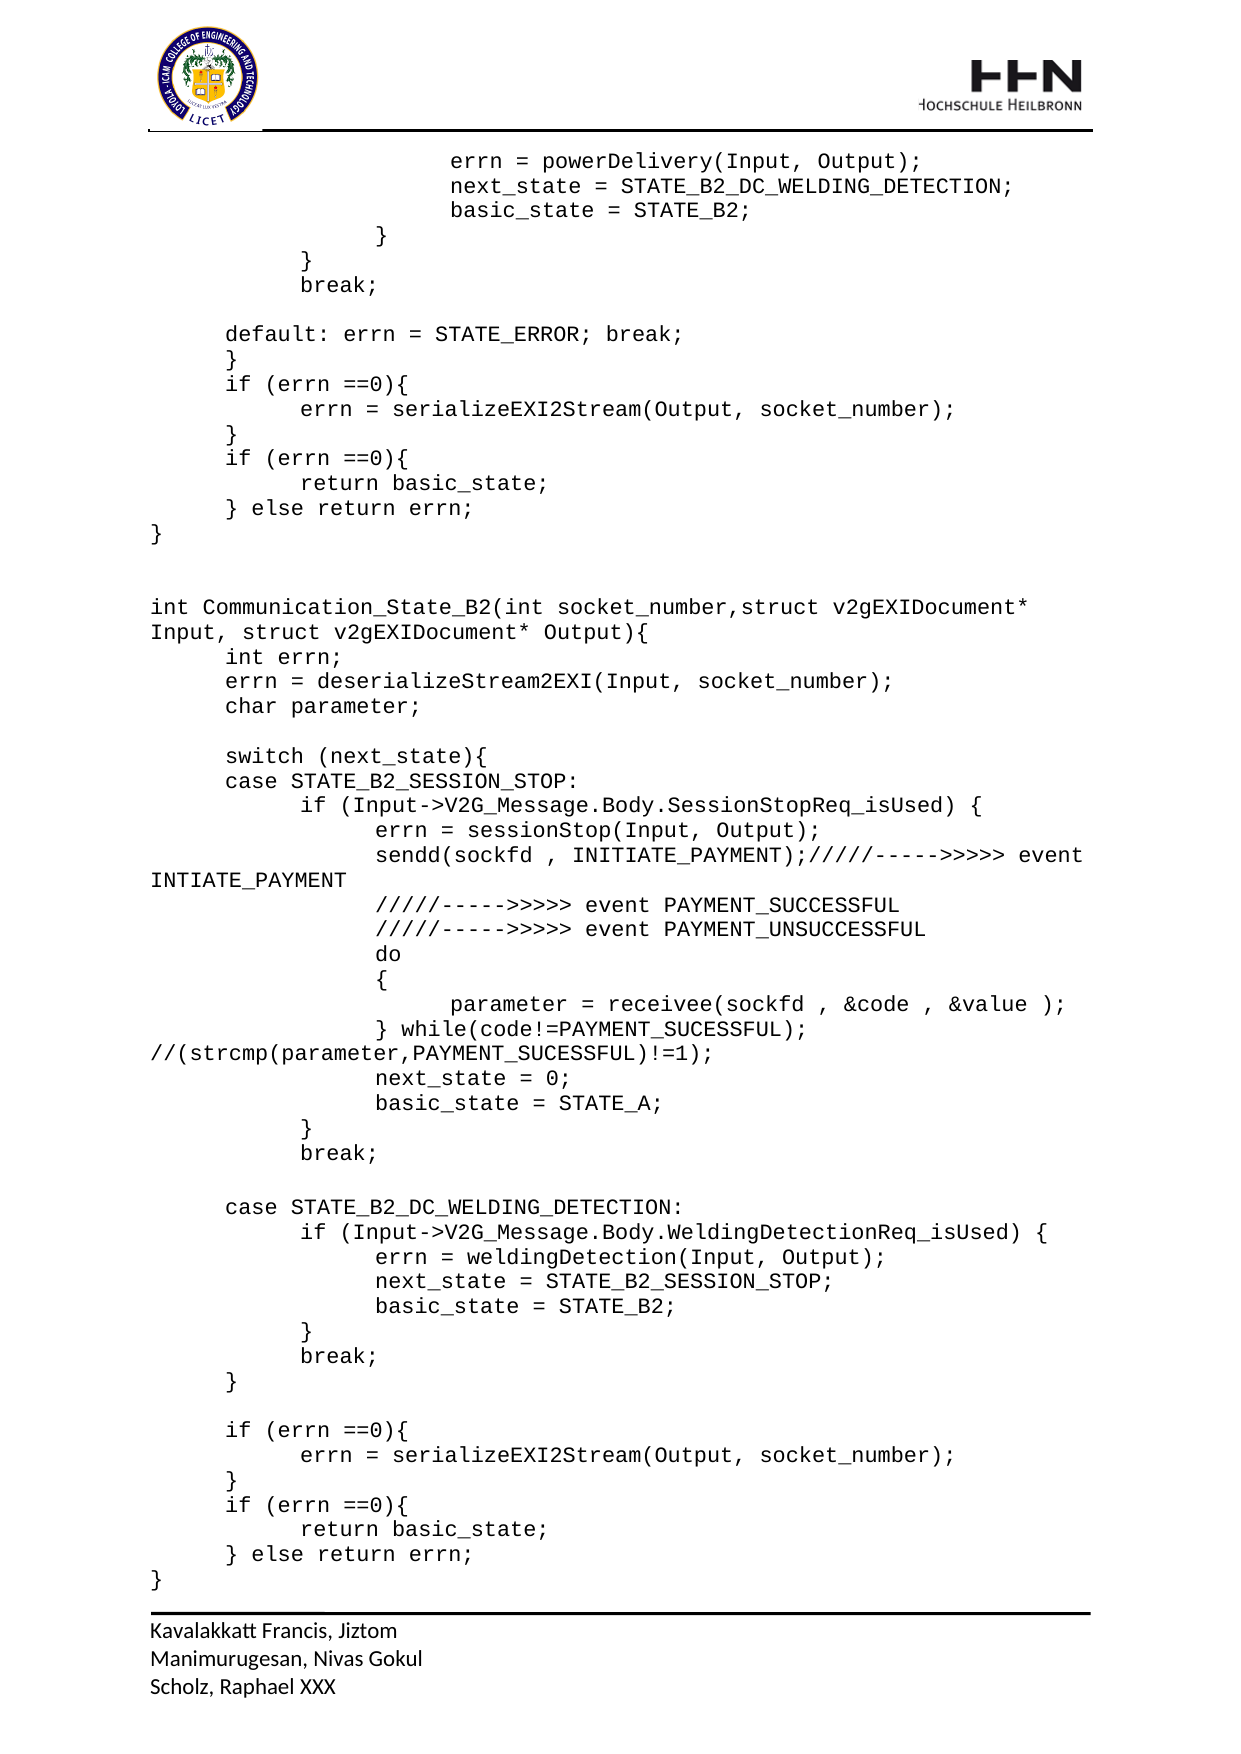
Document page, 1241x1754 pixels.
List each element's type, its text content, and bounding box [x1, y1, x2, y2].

text case STATE_B2_SESSION_STOP: [150, 770, 1090, 794]
text next_state = 0; [150, 1067, 1090, 1092]
text errn = powerDelivery(Input, Output); [150, 150, 1090, 175]
text if (errn ==0){ [150, 373, 1090, 398]
text do [150, 943, 1090, 968]
text return basic_state; [150, 1518, 1090, 1543]
text if (errn ==0){ [150, 447, 1090, 472]
picture [917, 60, 1083, 111]
text } [150, 348, 1090, 373]
text if (Input->V2G_Message.Body.SessionStopReq_isUsed) { [150, 794, 1090, 819]
text } [150, 1469, 1090, 1494]
text { [150, 968, 1090, 993]
text break; [150, 1345, 1090, 1370]
text char parameter; [150, 695, 1090, 720]
text int errn; [150, 646, 1090, 671]
text basic_state = STATE_A; [150, 1092, 1090, 1117]
text /////----->>>>> event PAYMENT_UNSUCCESSFUL [150, 918, 1090, 943]
text errn = sessionStop(Input, Output); [150, 819, 1090, 844]
picture [150, 18, 263, 131]
text switch (next_state){ [150, 745, 1090, 770]
text if (Input->V2G_Message.Body.WeldingDetectionReq_isUsed) { [150, 1221, 1090, 1246]
text } else return errn; [150, 1543, 1090, 1568]
text next_state = STATE_B2_SESSION_STOP; [150, 1271, 1090, 1295]
text } while(code!=PAYMENT_SUCESSFUL); //(strcmp(parameter,PAYMENT_SUCESSFUL)!=1); [150, 1018, 1090, 1067]
text } [150, 1320, 1090, 1345]
text int Communication_State_B2(int socket_number,struct v2gEXIDocument* Input, struct v2gEXIDocument* Output){ [150, 596, 1090, 646]
text default: errn = STATE_ERROR; break; [150, 323, 1090, 348]
text } [150, 1568, 1090, 1593]
text /////----->>>>> event PAYMENT_SUCCESSFUL [150, 894, 1090, 918]
text } [150, 423, 1090, 447]
text } [150, 1370, 1090, 1394]
text basic_state = STATE_B2; [150, 1295, 1090, 1320]
text errn = weldingDetection(Input, Output); [150, 1246, 1090, 1271]
text } [150, 1117, 1090, 1142]
text } else return errn; [150, 497, 1090, 522]
text } [150, 522, 1090, 547]
text } [150, 249, 1090, 274]
text errn = serializeEXI2Stream(Output, socket_number); [150, 398, 1090, 423]
text sendd(sockfd , INITIATE_PAYMENT);/////----->>>>> event INTIATE_PAYMENT [150, 844, 1090, 894]
text } [150, 224, 1090, 249]
text if (errn ==0){ [150, 1494, 1090, 1518]
text case STATE_B2_DC_WELDING_DETECTION: [150, 1196, 1090, 1221]
text next_state = STATE_B2_DC_WELDING_DETECTION; [150, 175, 1090, 199]
text errn = deserializeStream2EXI(Input, socket_number); [150, 671, 1090, 695]
text if (errn ==0){ [150, 1419, 1090, 1444]
text break; [150, 274, 1090, 299]
text basic_state = STATE_B2; [150, 199, 1090, 224]
text return basic_state; [150, 472, 1090, 497]
text errn = serializeEXI2Stream(Output, socket_number); [150, 1444, 1090, 1469]
text break; [150, 1142, 1090, 1166]
text parameter = receivee(sockfd , &code , &value ); [150, 993, 1090, 1018]
